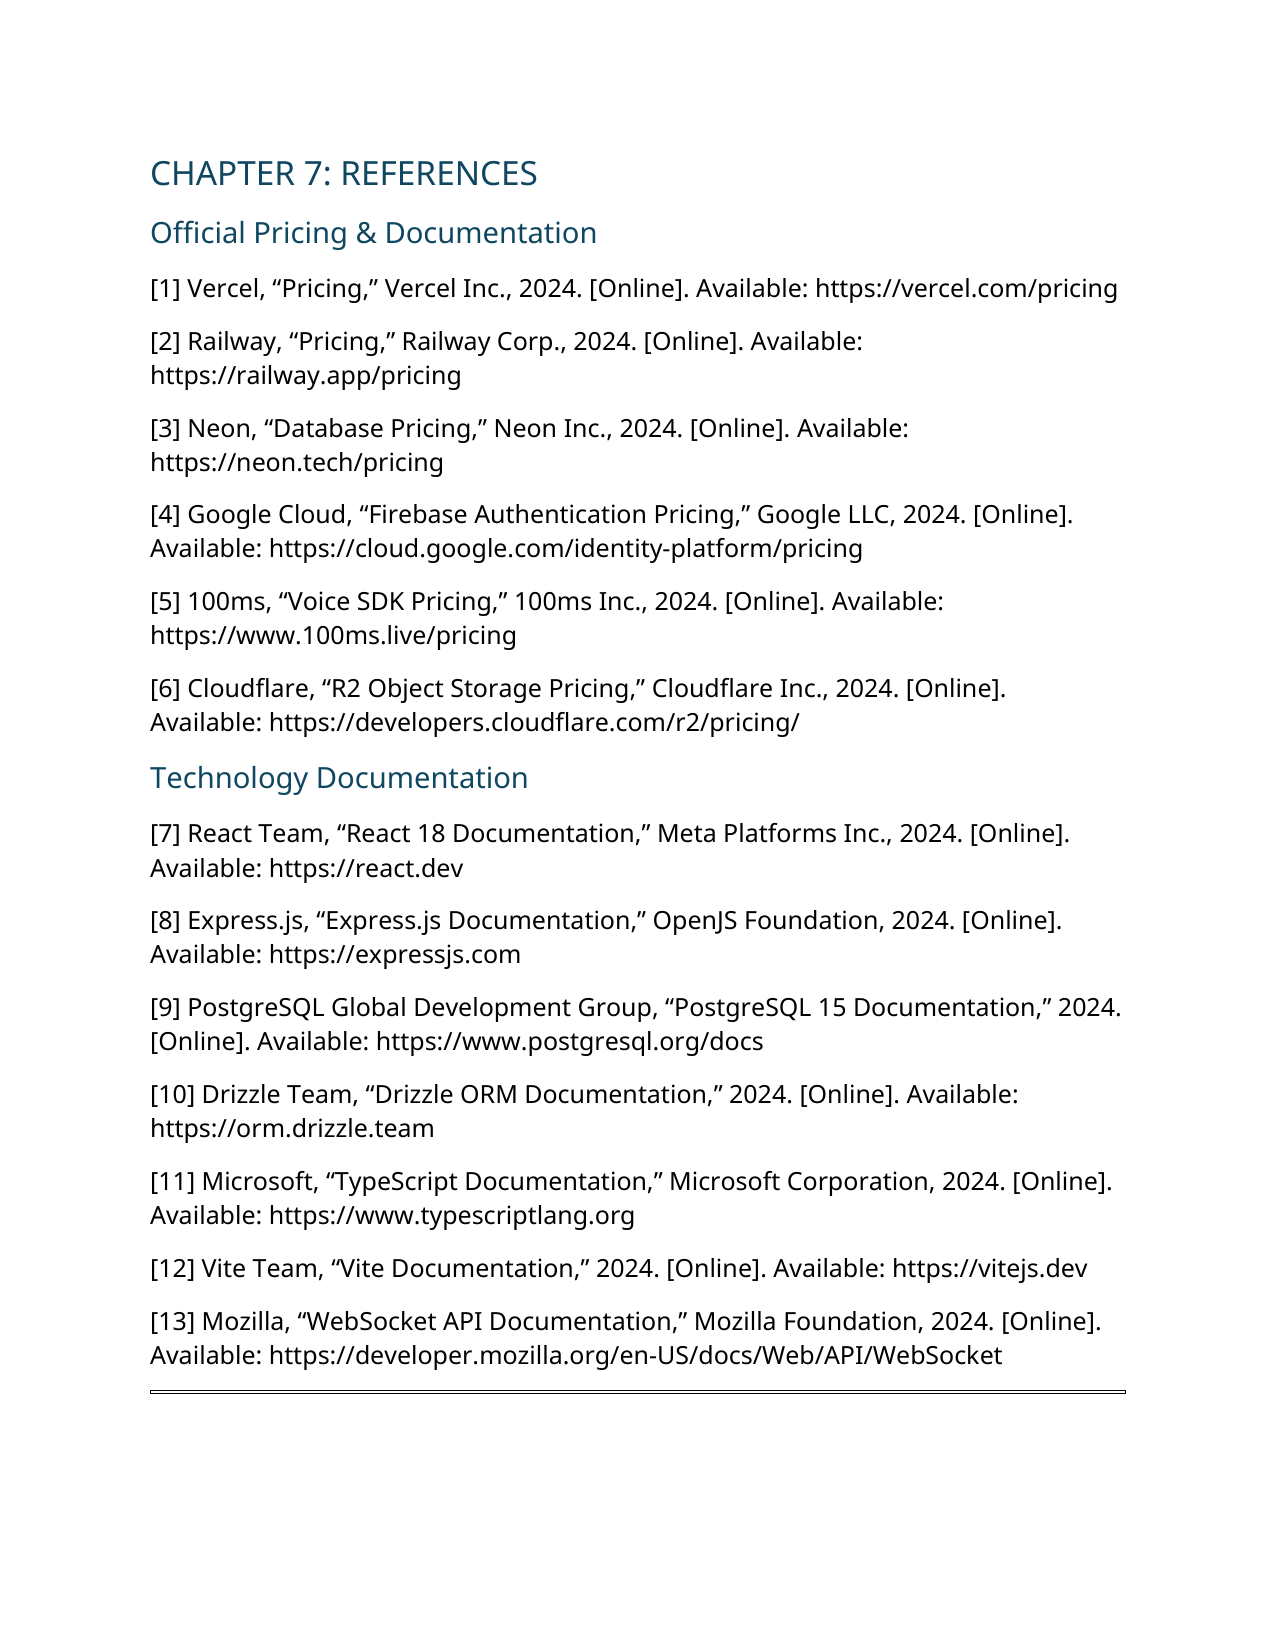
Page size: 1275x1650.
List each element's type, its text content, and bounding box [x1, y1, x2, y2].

text [3] Neon, “Database Pricing,” Neon Inc., 2024. [Online]. Available: https://neon.tech/pricing [150, 410, 1125, 478]
text [6] Cloudflare, “R2 Object Storage Pricing,” Cloudflare Inc., 2024. [Online]. Available: https://developers.cloudflare.com/r2/pricing/ [150, 671, 1125, 739]
text [9] PostgreSQL Global Development Group, “PostgreSQL 15 Documentation,” 2024. [Online]. Available: https://www.postgresql.org/docs [150, 990, 1125, 1058]
text [1] Vercel, “Pricing,” Vercel Inc., 2024. [Online]. Available: https://vercel.com/pricing [150, 271, 1125, 304]
text [11] Microsoft, “TypeScript Documentation,” Microsoft Corporation, 2024. [Online]. Available: https://www.typescriptlang.org [150, 1164, 1125, 1232]
text [13] Mozilla, “WebSocket API Documentation,” Mozilla Foundation, 2024. [Online]. Available: https://developer.mozilla.org/en-US/docs/Web/API/WebSocket [150, 1303, 1125, 1371]
subtitle Official Pricing & Documentation [150, 212, 1125, 252]
text [4] Google Cloud, “Firebase Authentication Pricing,” Google LLC, 2024. [Online]. Available: https://cloud.google.com/identity-platform/pricing [150, 497, 1125, 565]
subtitle Technology Documentation [150, 758, 1125, 797]
text [5] 100ms, “Voice SDK Pricing,” 100ms Inc., 2024. [Online]. Available: https://www.100ms.live/pricing [150, 584, 1125, 652]
subtitle CHAPTER 7: REFERENCES [150, 150, 1125, 195]
text [7] React Team, “React 18 Documentation,” Meta Platforms Inc., 2024. [Online]. Available: https://react.dev [150, 816, 1125, 884]
text [12] Vite Team, “Vite Documentation,” 2024. [Online]. Available: https://vitejs.dev [150, 1251, 1125, 1284]
text [8] Express.js, “Express.js Documentation,” OpenJS Foundation, 2024. [Online]. Available: https://expressjs.com [150, 903, 1125, 971]
text [2] Railway, “Pricing,” Railway Corp., 2024. [Online]. Available: https://railway.app/pricing [150, 323, 1125, 391]
text [10] Drizzle Team, “Drizzle ORM Documentation,” 2024. [Online]. Available: https://orm.drizzle.team [150, 1077, 1125, 1145]
